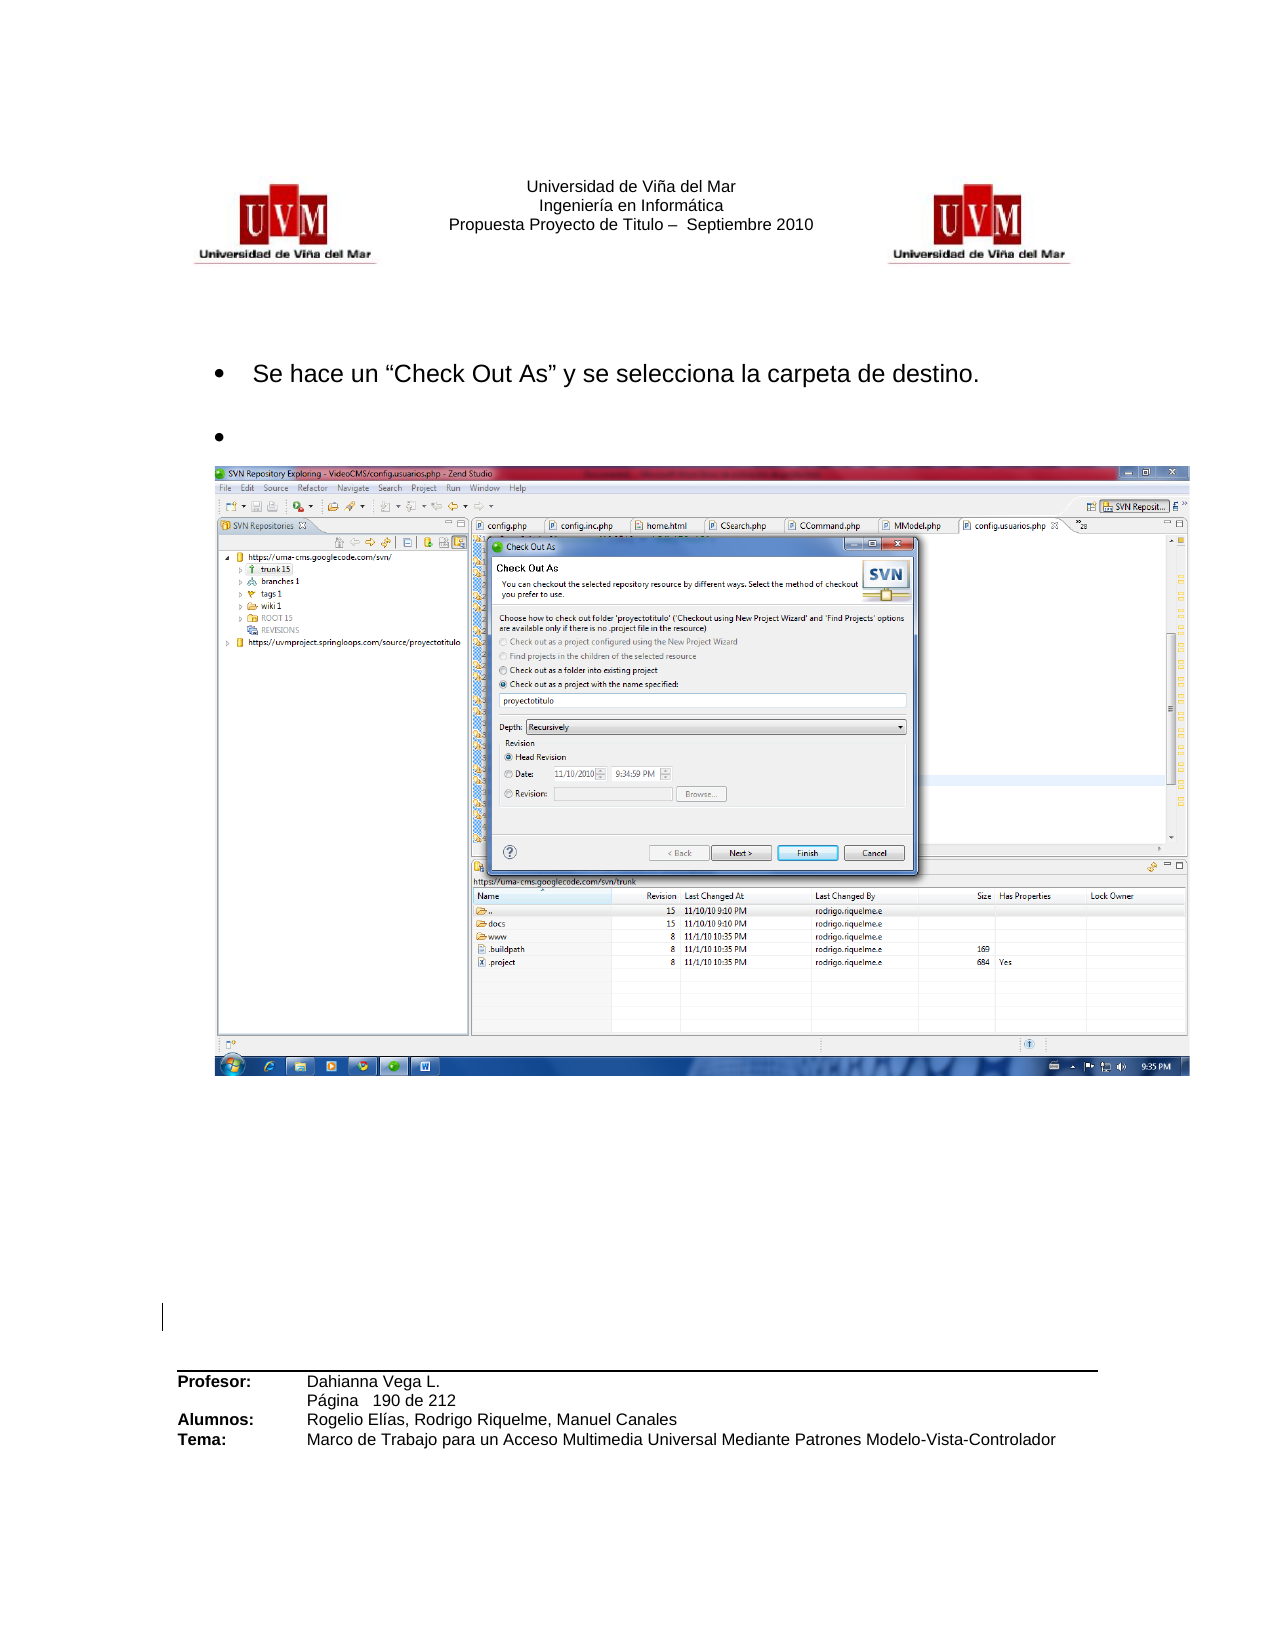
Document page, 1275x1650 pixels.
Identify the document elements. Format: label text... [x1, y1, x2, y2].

list Se hace un “Check Out As” y se selecciona la carpeta de destino. [215, 359, 1098, 388]
picture [214, 466, 1190, 1076]
picture [177, 176, 390, 267]
picture [871, 176, 1084, 267]
